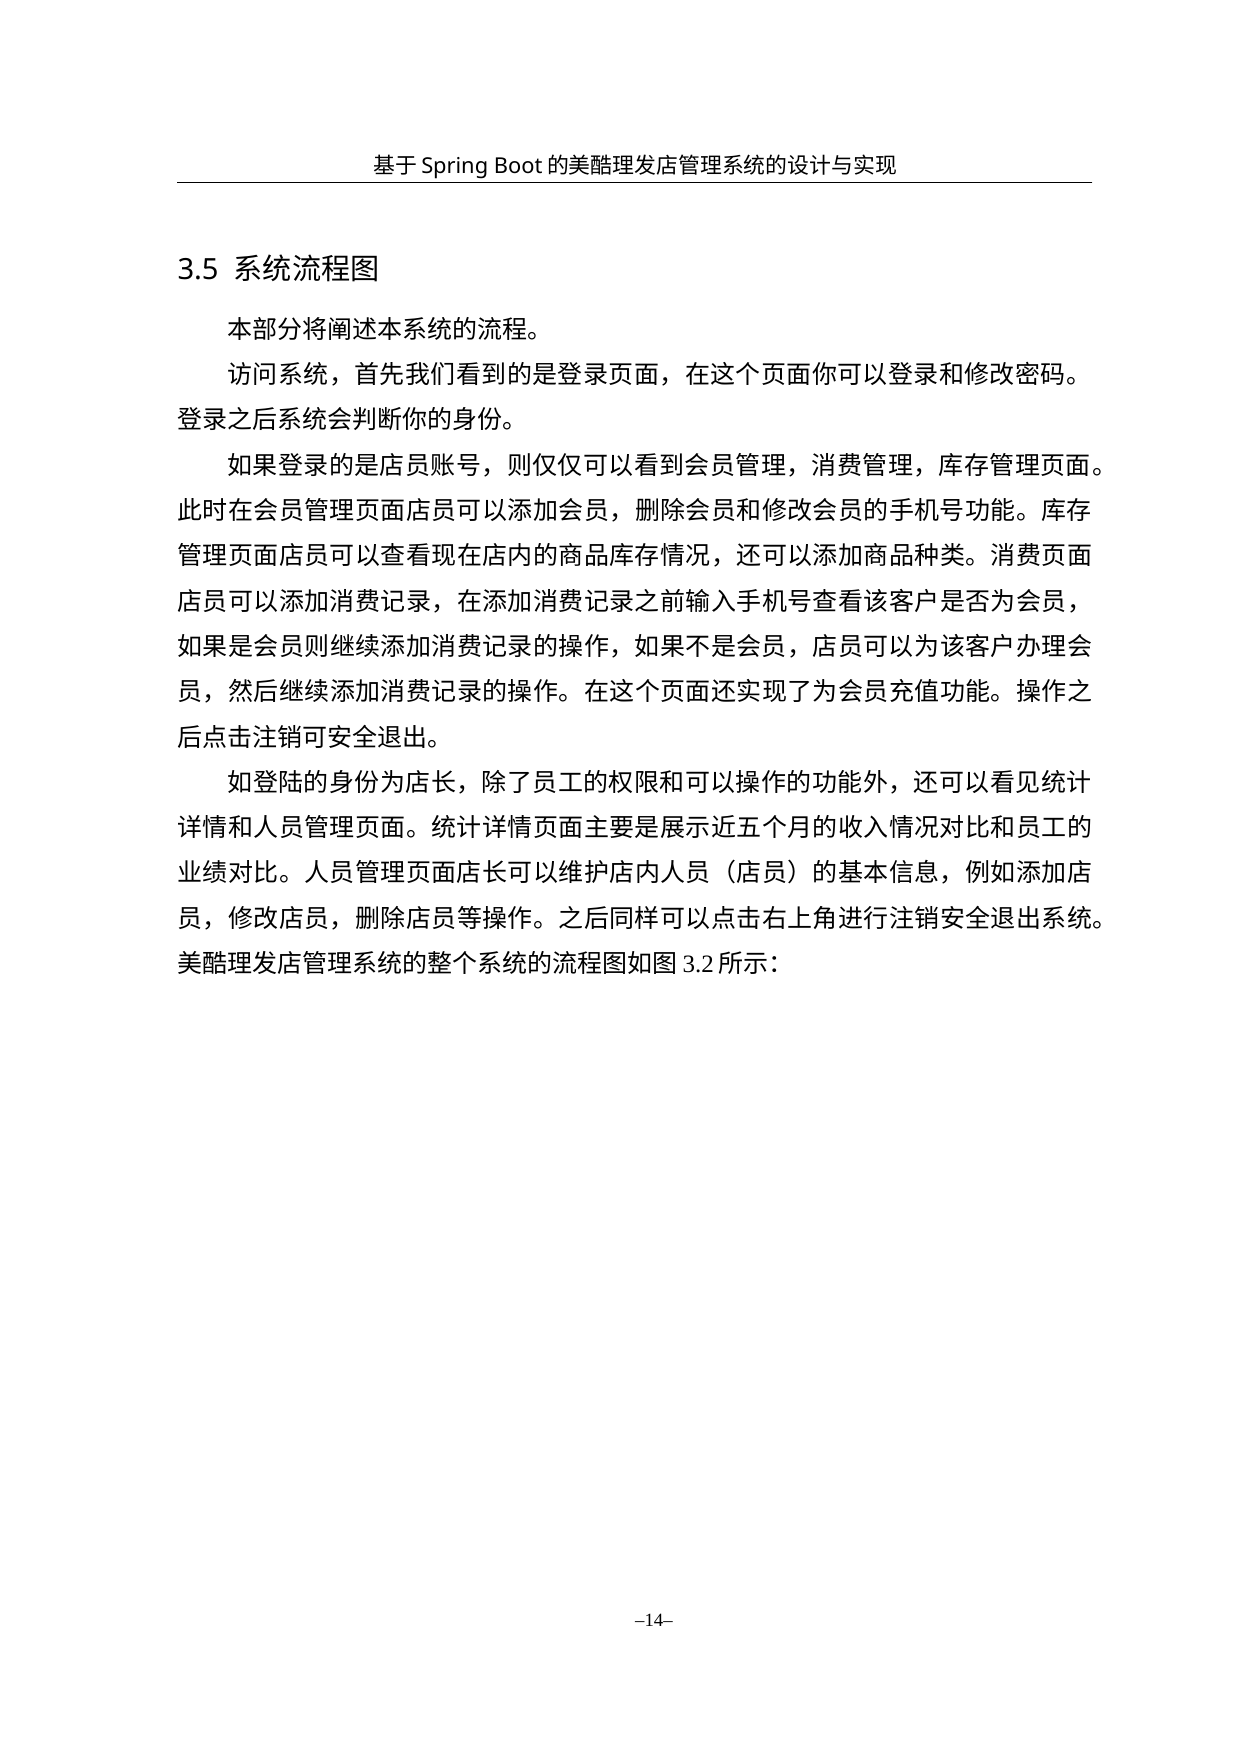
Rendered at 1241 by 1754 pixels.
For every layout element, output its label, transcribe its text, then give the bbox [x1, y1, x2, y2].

text 访问系统，首先我们看到的是登录页面，在这个页面你可以登录和修改密码。登录之后系统会判断你的身份。 [177, 354, 1092, 436]
text 如果登录的是店员账号，则仅仅可以看到会员管理，消费管理，库存管理页面。此时在会员管理页面店员可以添加会员，删除会员和修改会员的手机号功能。库存管理页面店员可以查看现在店内的商品库存情况，还可以添加商品种类。消费页面店员可以添加消费记录，在添加消费记录之前输入手机号查看该客户是否为会员，如果是会员则继续添加消费记录的操作，如果不是会员，店员可以为该客户办理会员，然后继续添加消费记录的操作。在这个页面还实现了为会员充值功能。操作之后点击注销可安全退出。 [177, 445, 1092, 753]
subtitle 3.5 系统流程图 [177, 246, 1092, 288]
text 如登陆的身份为店长，除了员工的权限和可以操作的功能外，还可以看见统计详情和人员管理页面。统计详情页面主要是展示近五个月的收入情况对比和员工的业绩对比。人员管理页面店长可以维护店内人员（店员）的基本信息，例如添加店员，修改店员，删除店员等操作。之后同样可以点击右上角进行注销安全退出系统。美酷理发店管理系统的整个系统的流程图如图3.2所示： [177, 762, 1092, 980]
text 本部分将阐述本系统的流程。 [177, 309, 1092, 345]
